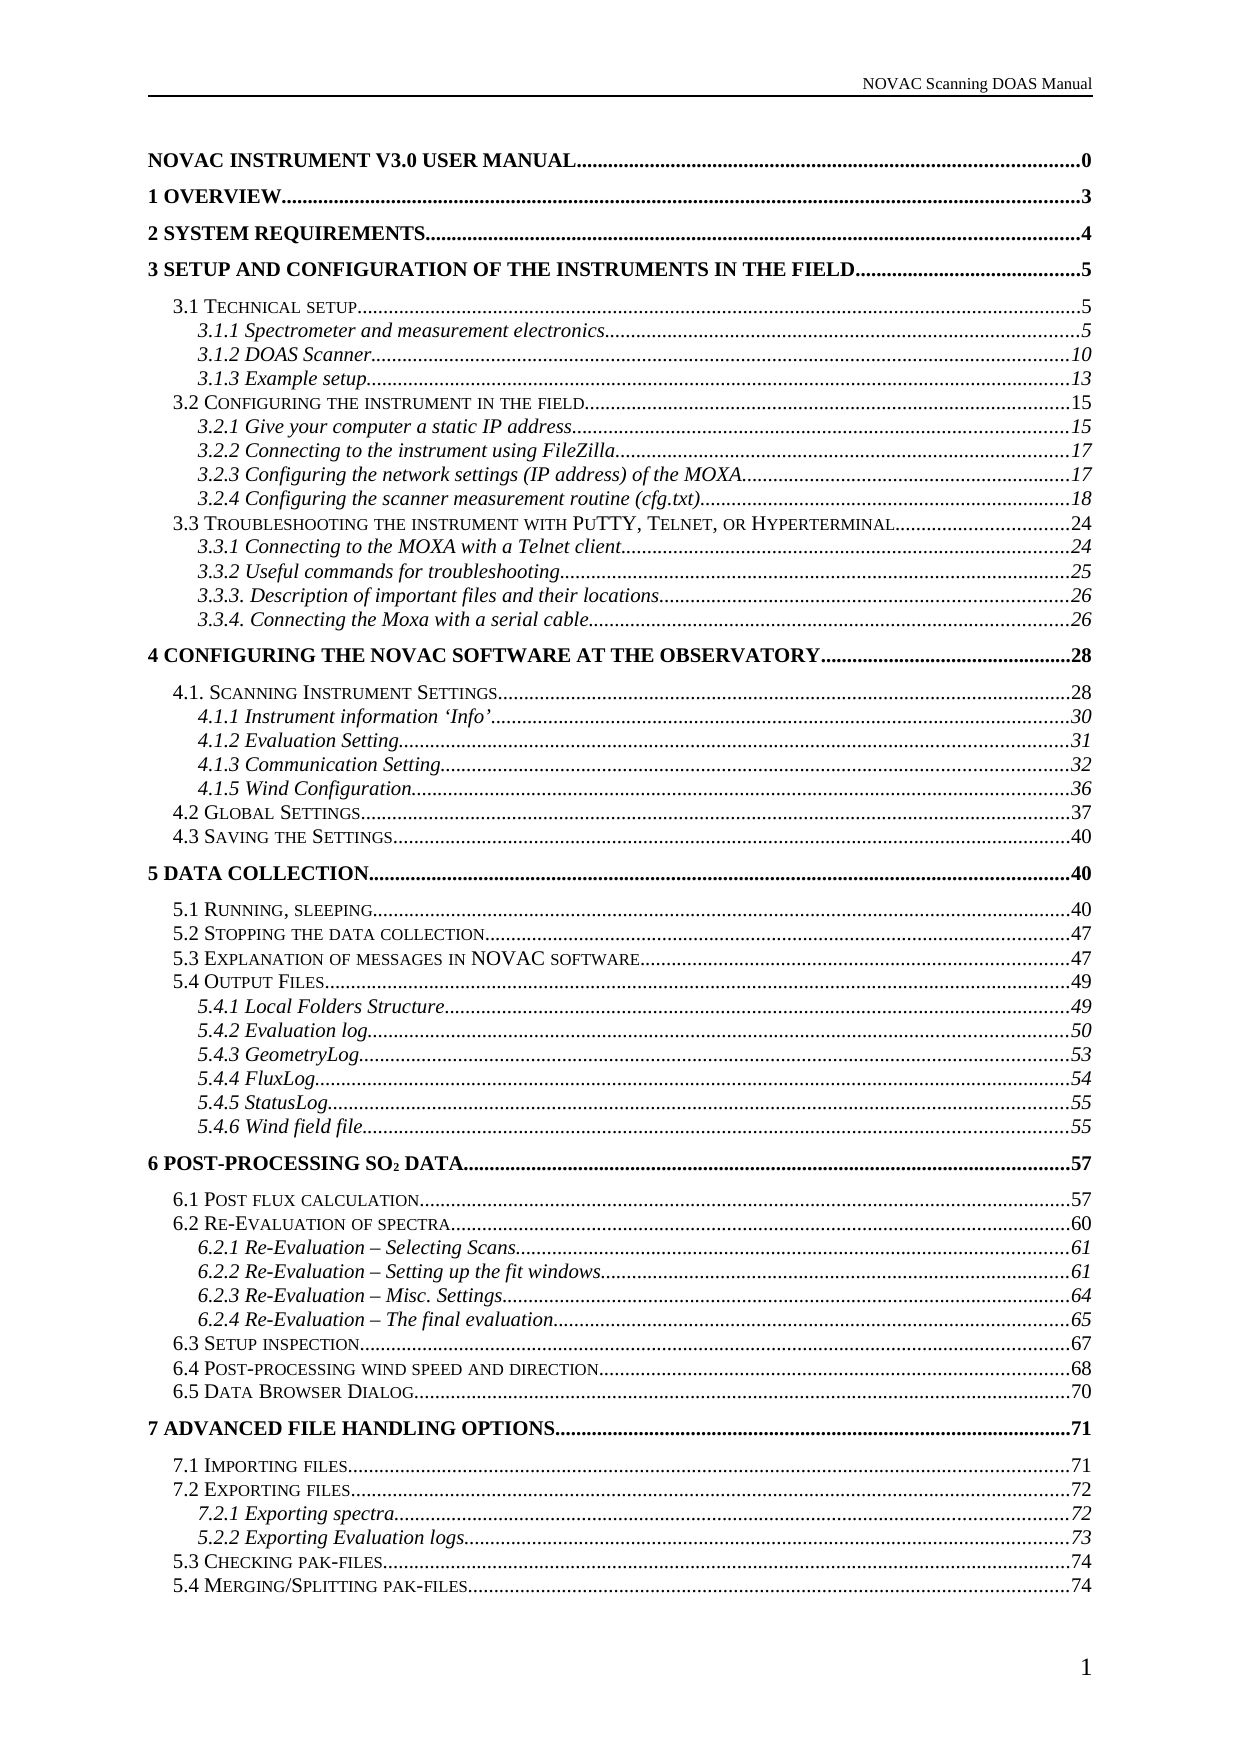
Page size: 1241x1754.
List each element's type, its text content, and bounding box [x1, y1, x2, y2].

text 6.1 Post flux calculation 57 [173, 1187, 1093, 1211]
text 3.3 Troubleshooting the instrument with PuTTY, Telnet, or Hyperterminal 24 [173, 510, 1093, 534]
text 5 Data collection 40 [148, 861, 1093, 885]
text 3.2.3 Configuring the network settings (IP address) of the MOXA 17 [198, 462, 1093, 486]
text 4.3 Saving the Settings 40 [173, 824, 1093, 848]
text 3.1.2 DOAS Scanner 10 [198, 342, 1093, 366]
text 5.4.1 Local Folders Structure 49 [198, 993, 1093, 1018]
text 3.3.4. Connecting the Moxa with a serial cable 26 [198, 607, 1093, 631]
text 5.4 Output Files 49 [173, 969, 1093, 993]
text 3.3.3. Description of important files and their locations 26 [198, 583, 1093, 607]
text 6.2.2 Re-Evaluation – Setting up the fit windows 61 [198, 1259, 1093, 1283]
text 3.1.1 Spectrometer and measurement electronics 5 [198, 318, 1093, 342]
text 5.3 Explanation of messages in NOVAC software 47 [173, 945, 1093, 969]
text 4.1. Scanning Instrument Settings 28 [173, 680, 1093, 704]
text 3.2.2 Connecting to the instrument using FileZilla 17 [198, 438, 1093, 462]
text 4.1.3 Communication Setting 32 [198, 752, 1093, 776]
text 4.1.1 Instrument information ‘Info’ 30 [198, 704, 1093, 728]
text 5.1 Running, sleeping 40 [173, 897, 1093, 921]
text 1 Overview 3 [148, 184, 1093, 208]
text 6.2.1 Re-Evaluation – Selecting Scans 61 [198, 1235, 1093, 1259]
text 5.2 Stopping the data collection 47 [173, 921, 1093, 945]
text 3.3.1 Connecting to the MOXA with a Telnet client 24 [198, 534, 1093, 558]
text 7.1 Importing files 71 [173, 1453, 1093, 1477]
text 7.2 Exporting files 72 [173, 1477, 1093, 1501]
text 3.2.1 Give your computer a static IP address 15 [198, 414, 1093, 438]
text 3.2.4 Configuring the scanner measurement routine (cfg.txt) 18 [198, 486, 1093, 510]
text 5.4.2 Evaluation log 50 [198, 1018, 1093, 1042]
text 5.2.2 Exporting Evaluation logs 73 [198, 1525, 1093, 1549]
text 5.4.5 StatusLog 55 [198, 1090, 1093, 1114]
text 6 Post-processing SO2 data 57 [148, 1150, 1093, 1174]
text 3.2 Configuring the instrument in the field 15 [173, 390, 1093, 414]
text 5.3 Checking pak-files 74 [173, 1549, 1093, 1573]
text 4.1.5 Wind Configuration 36 [198, 776, 1093, 800]
text 6.2.4 Re-Evaluation – The final evaluation 65 [198, 1307, 1093, 1331]
text 3.1 Technical setup 5 [173, 294, 1093, 318]
text 6.2 Re-Evaluation of spectra 60 [173, 1211, 1093, 1235]
text 4 Configuring the NOVAC software at the observatory 28 [148, 643, 1093, 667]
text 6.3 Setup inspection 67 [173, 1331, 1093, 1355]
text 3.3.2 Useful commands for troubleshooting 25 [198, 558, 1093, 583]
text NOVAC Instrument v3.0 User Manual 0 [148, 148, 1093, 172]
text 6.5 Data Browser Dialog 70 [173, 1379, 1093, 1403]
text 7 Advanced file handling options 71 [148, 1416, 1093, 1440]
text 3 Setup and configuration of the instruments in the field 5 [148, 257, 1093, 281]
text 3.1.3 Example setup 13 [198, 366, 1093, 390]
text 2 System Requirements 4 [148, 221, 1093, 245]
text 6.2.3 Re-Evaluation – Misc. Settings 64 [198, 1283, 1093, 1307]
text 6.4 Post-processing wind speed and direction 68 [173, 1355, 1093, 1379]
text 5.4.4 FluxLog 54 [198, 1066, 1093, 1090]
text 4.2 Global Settings 37 [173, 800, 1093, 824]
text 7.2.1 Exporting spectra 72 [198, 1501, 1093, 1525]
text 5.4.3 GeometryLog 53 [198, 1042, 1093, 1066]
text 5.4 Merging/Splitting pak-files 74 [173, 1573, 1093, 1597]
text 4.1.2 Evaluation Setting 31 [198, 728, 1093, 752]
text 5.4.6 Wind field file 55 [198, 1114, 1093, 1138]
